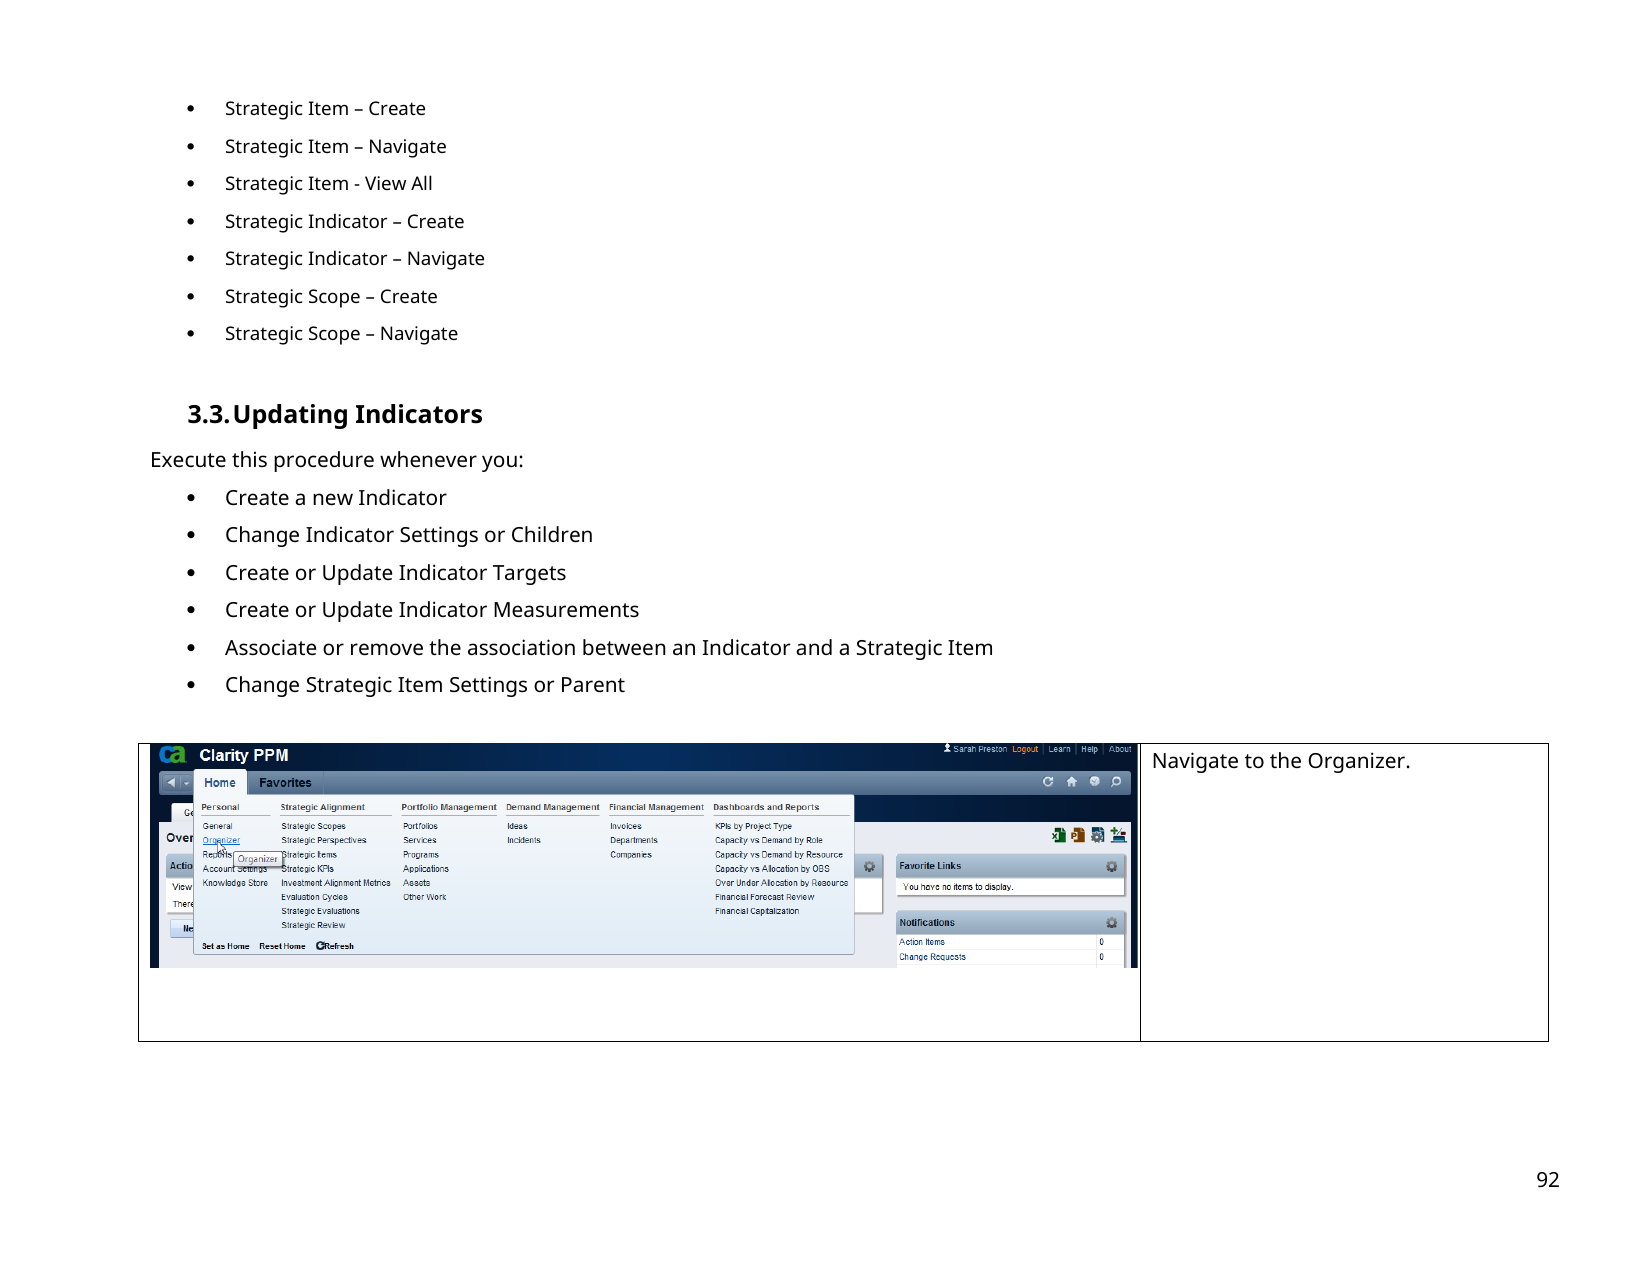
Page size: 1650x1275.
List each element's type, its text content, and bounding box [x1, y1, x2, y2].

list Create or Update Indicator Measurements [187, 593, 1560, 624]
list Strategic Scope – Create [187, 277, 1560, 309]
list Change Strategic Item Settings or Parent [187, 668, 1560, 699]
picture [150, 743, 1138, 968]
list Create or Update Indicator Targets [187, 555, 1560, 587]
list Strategic Indicator – Create [187, 202, 1560, 234]
table_header Navigate to the Organizer. [1141, 744, 1548, 1041]
list Create a new Indicator [187, 480, 1560, 512]
list Strategic Item – Create [187, 90, 1560, 121]
list Strategic Scope – Navigate [187, 315, 1560, 346]
text Execute this procedure whenever you: [150, 443, 1560, 474]
list Strategic Item – Navigate [187, 127, 1560, 159]
table_header [139, 744, 1140, 1041]
subtitle Updating Indicators [187, 396, 1560, 430]
list Associate or remove the association between an Indicator and a Strategic Item [187, 630, 1560, 662]
list Change Indicator Settings or Children [187, 518, 1560, 549]
list Strategic Item - View All [187, 165, 1560, 196]
list Strategic Indicator – Navigate [187, 240, 1560, 271]
